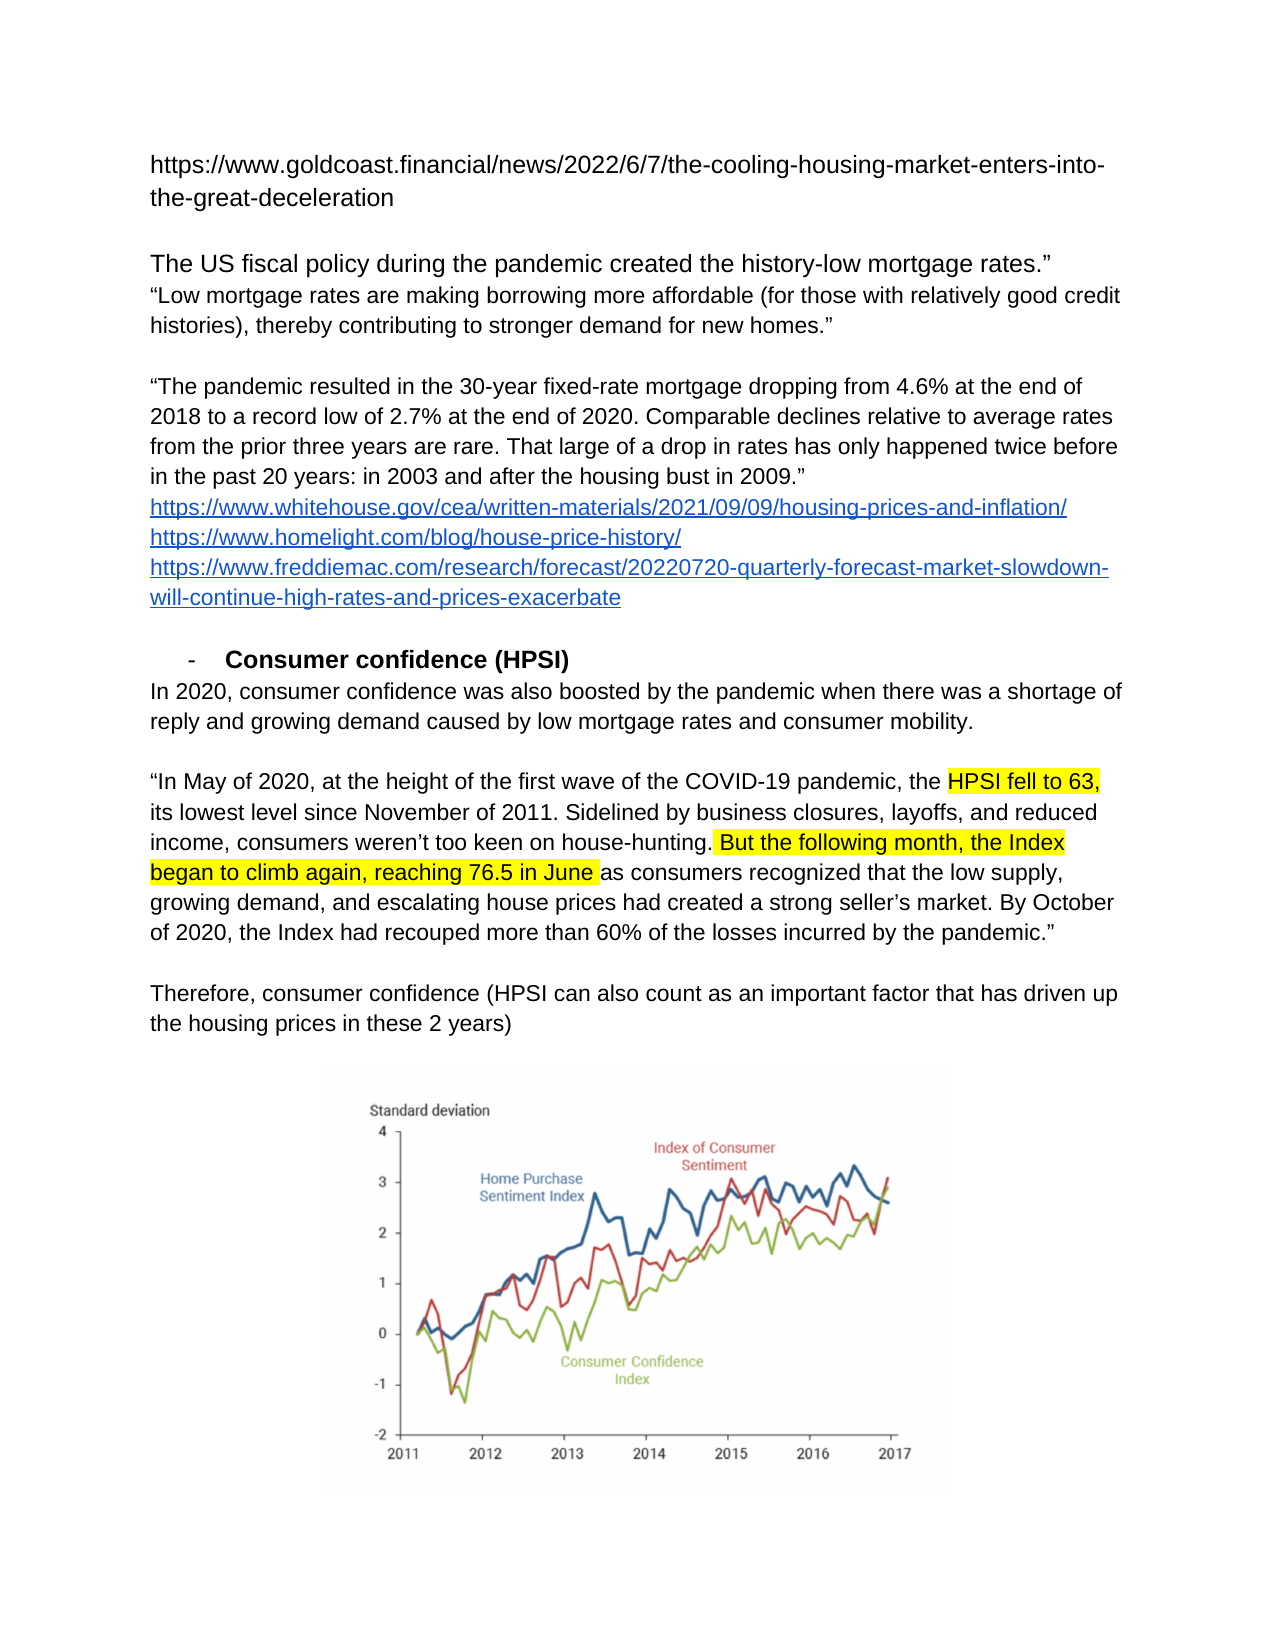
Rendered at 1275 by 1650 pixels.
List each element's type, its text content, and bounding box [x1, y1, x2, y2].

text In 2020, consumer confidence was also boosted by the pandemic when there was a shortage of reply and growing demand caused by low mortgage rates and consumer mobility. [150, 678, 1125, 734]
text https://www.goldcoast.financial/news/2022/6/7/the-cooling-housing-market-enters-into-the-great-deceleration [150, 150, 1125, 212]
text “Low mortgage rates are making borrowing more affordable (for those with relatively good credit histories), thereby contributing to stronger demand for new homes.” [150, 282, 1125, 339]
text https://www.freddiemac.com/research/forecast/20220720-quarterly-forecast-market-slowdown-will-continue-high-rates-and-prices-exacerbate [150, 554, 1125, 611]
picture [323, 1070, 952, 1496]
text https://www.whitehouse.gov/cea/written-materials/2021/09/09/housing-prices-and-inflation/ [150, 493, 1125, 520]
text “The pandemic resulted in the 30-year fixed-rate mortgage dropping from 4.6% at the end of 2018 to a record low of 2.7% at the end of 2020. Comparable declines relative to average rates from the prior three years are rare. That large of a drop in rates has only happened twice before in the past 20 years: in 2003 and after the housing bust in 2009.” [150, 373, 1125, 490]
text “In May of 2020, at the height of the first wave of the COVID-19 pandemic, the HPSI fell to 63, its lowest level since November of 2011. Sidelined by business closures, layoffs, and reduced income, consumers weren’t too keen on house-hunting. But the following month, the Index began to climb again, reaching 76.5 in June as consumers recognized that the low supply, growing demand, and escalating house prices had created a strong seller’s market. By October of 2020, the Index had recouped more than 60% of the losses incurred by the pandemic.” [150, 768, 1125, 946]
list Consumer confidence (HPSI) [187, 644, 1125, 673]
text https://www.homelight.com/blog/house-price-history/ [150, 524, 1125, 550]
text The US fiscal policy during the pandemic created the history-low mortgage rates.” [150, 249, 1125, 278]
text Therefore, consumer confidence (HPSI can also count as an important factor that has driven up the housing prices in these 2 years) [150, 980, 1125, 1036]
